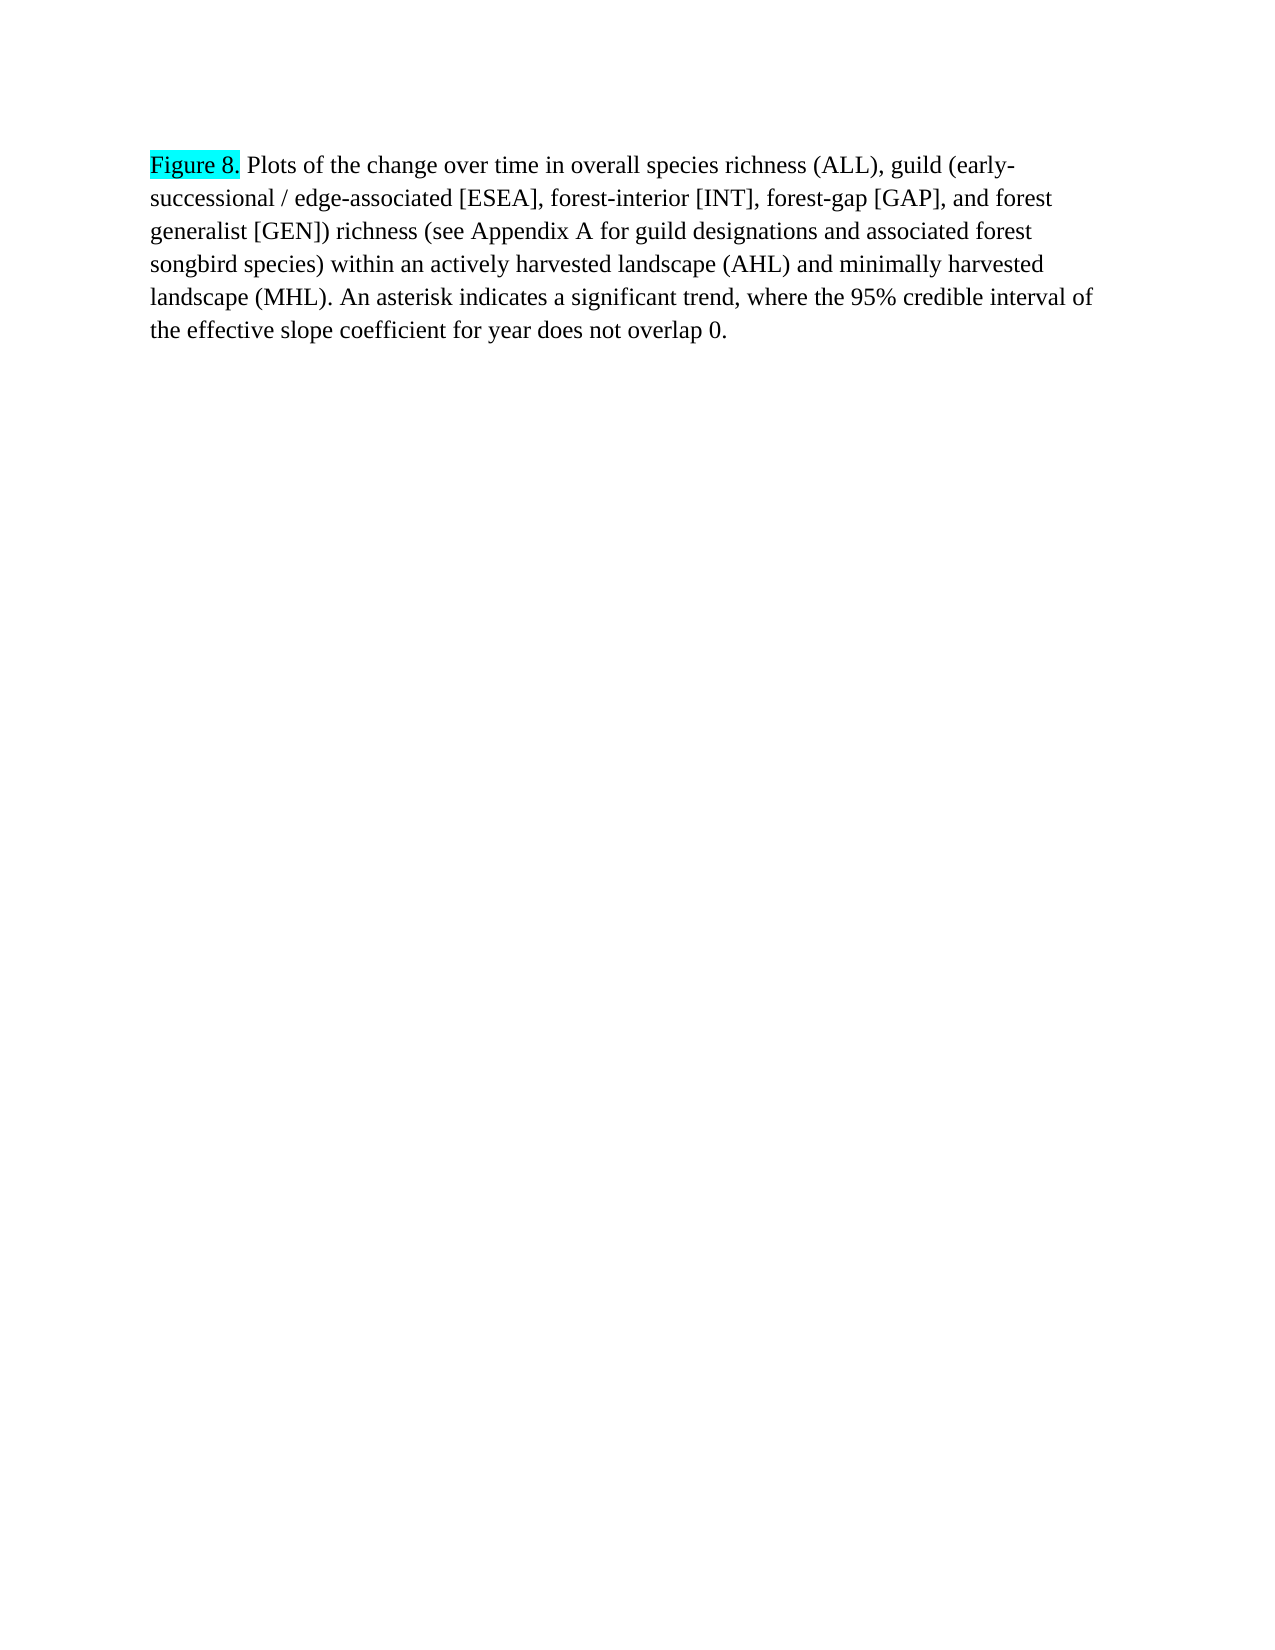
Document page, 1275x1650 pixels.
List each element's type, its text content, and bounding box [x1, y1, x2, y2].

text Figure 8. Plots of the change over time in overall species richness (ALL), guild (early-successional / edge-associated [ESEA], forest-interior [INT], forest-gap [GAP], and forest generalist [GEN]) richness (see Appendix A for guild designations and associated forest songbird species) within an actively harvested landscape (AHL) and minimally harvested landscape (MHL). An asterisk indicates a significant trend, where the 95% credible interval of the effective slope coefficient for year does not overlap 0. [150, 150, 1125, 344]
